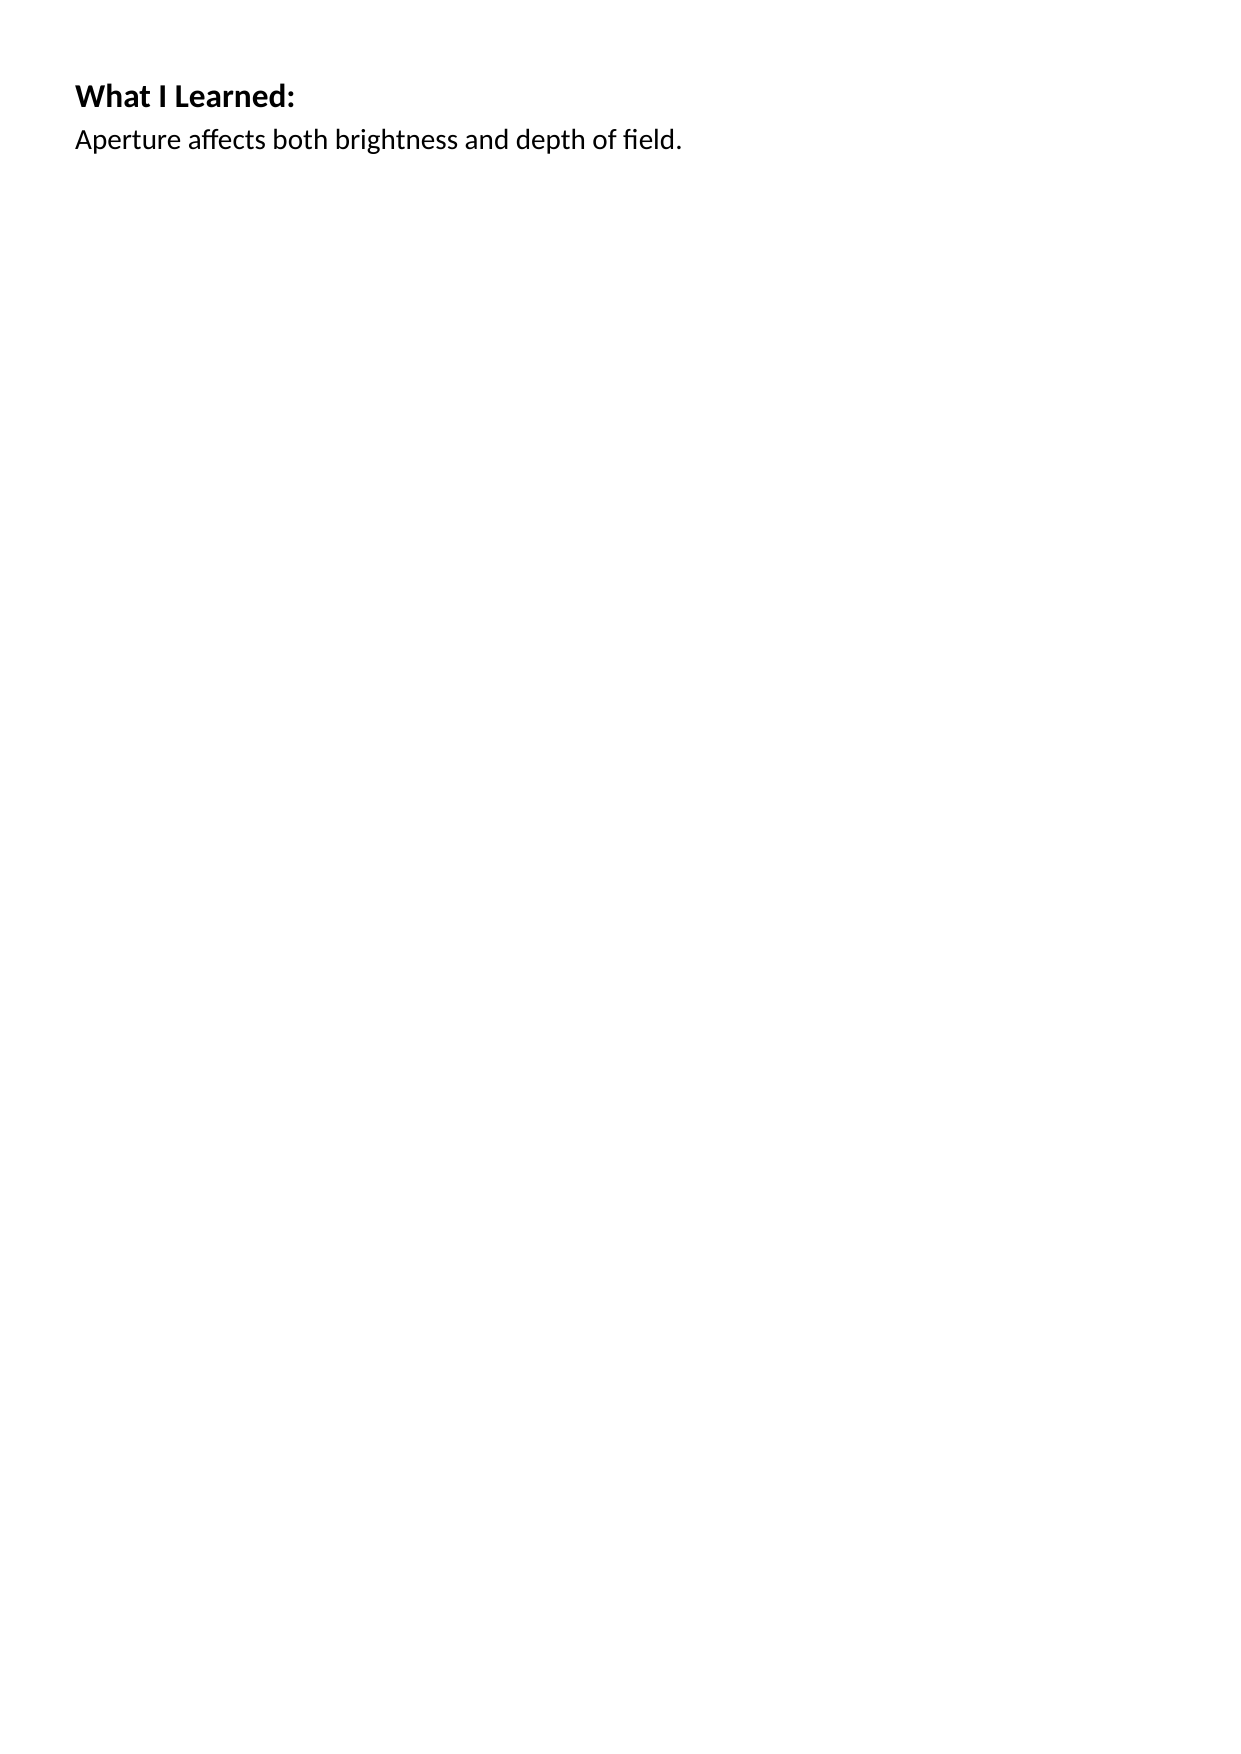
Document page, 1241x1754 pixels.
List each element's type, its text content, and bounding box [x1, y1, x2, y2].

text What I Learned: Aperture affects both brightness and depth of field. [75, 75, 1165, 157]
